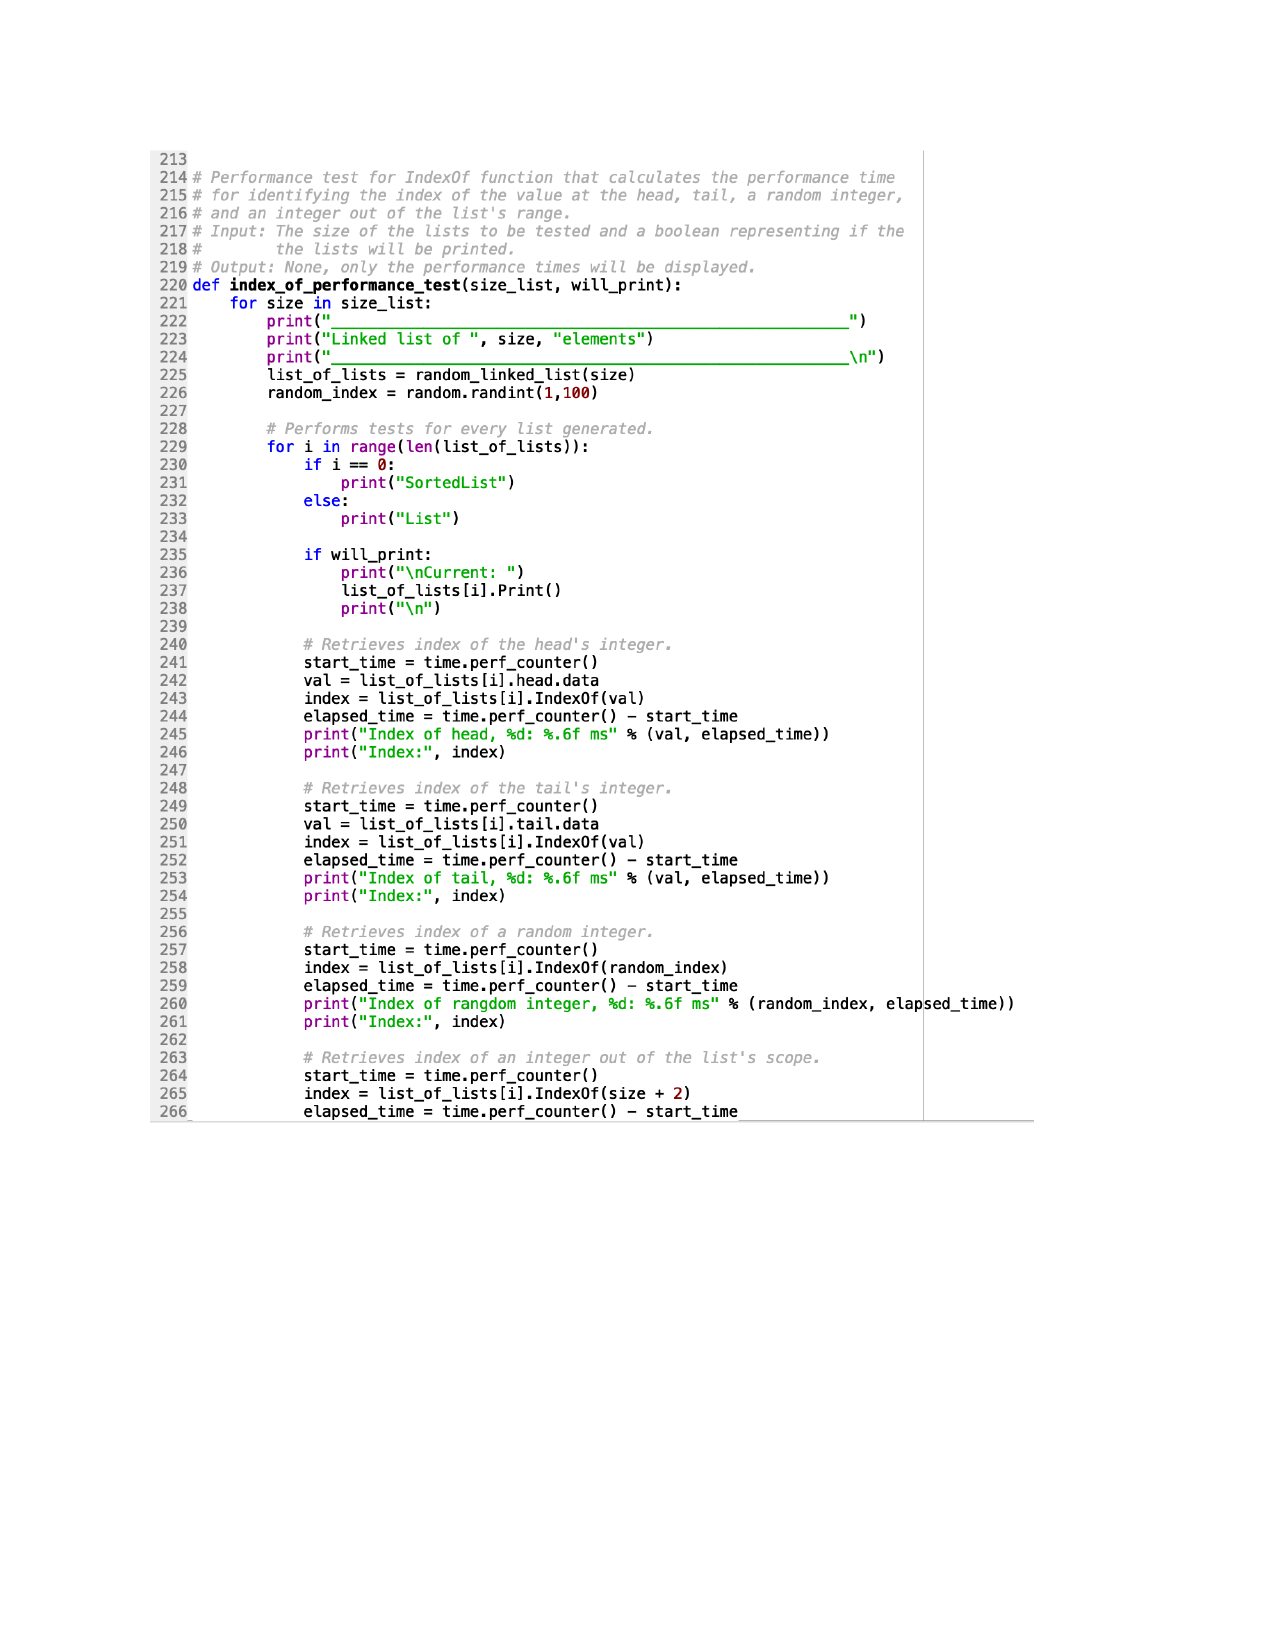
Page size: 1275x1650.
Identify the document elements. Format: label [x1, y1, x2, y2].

picture [150, 150, 1034, 1123]
